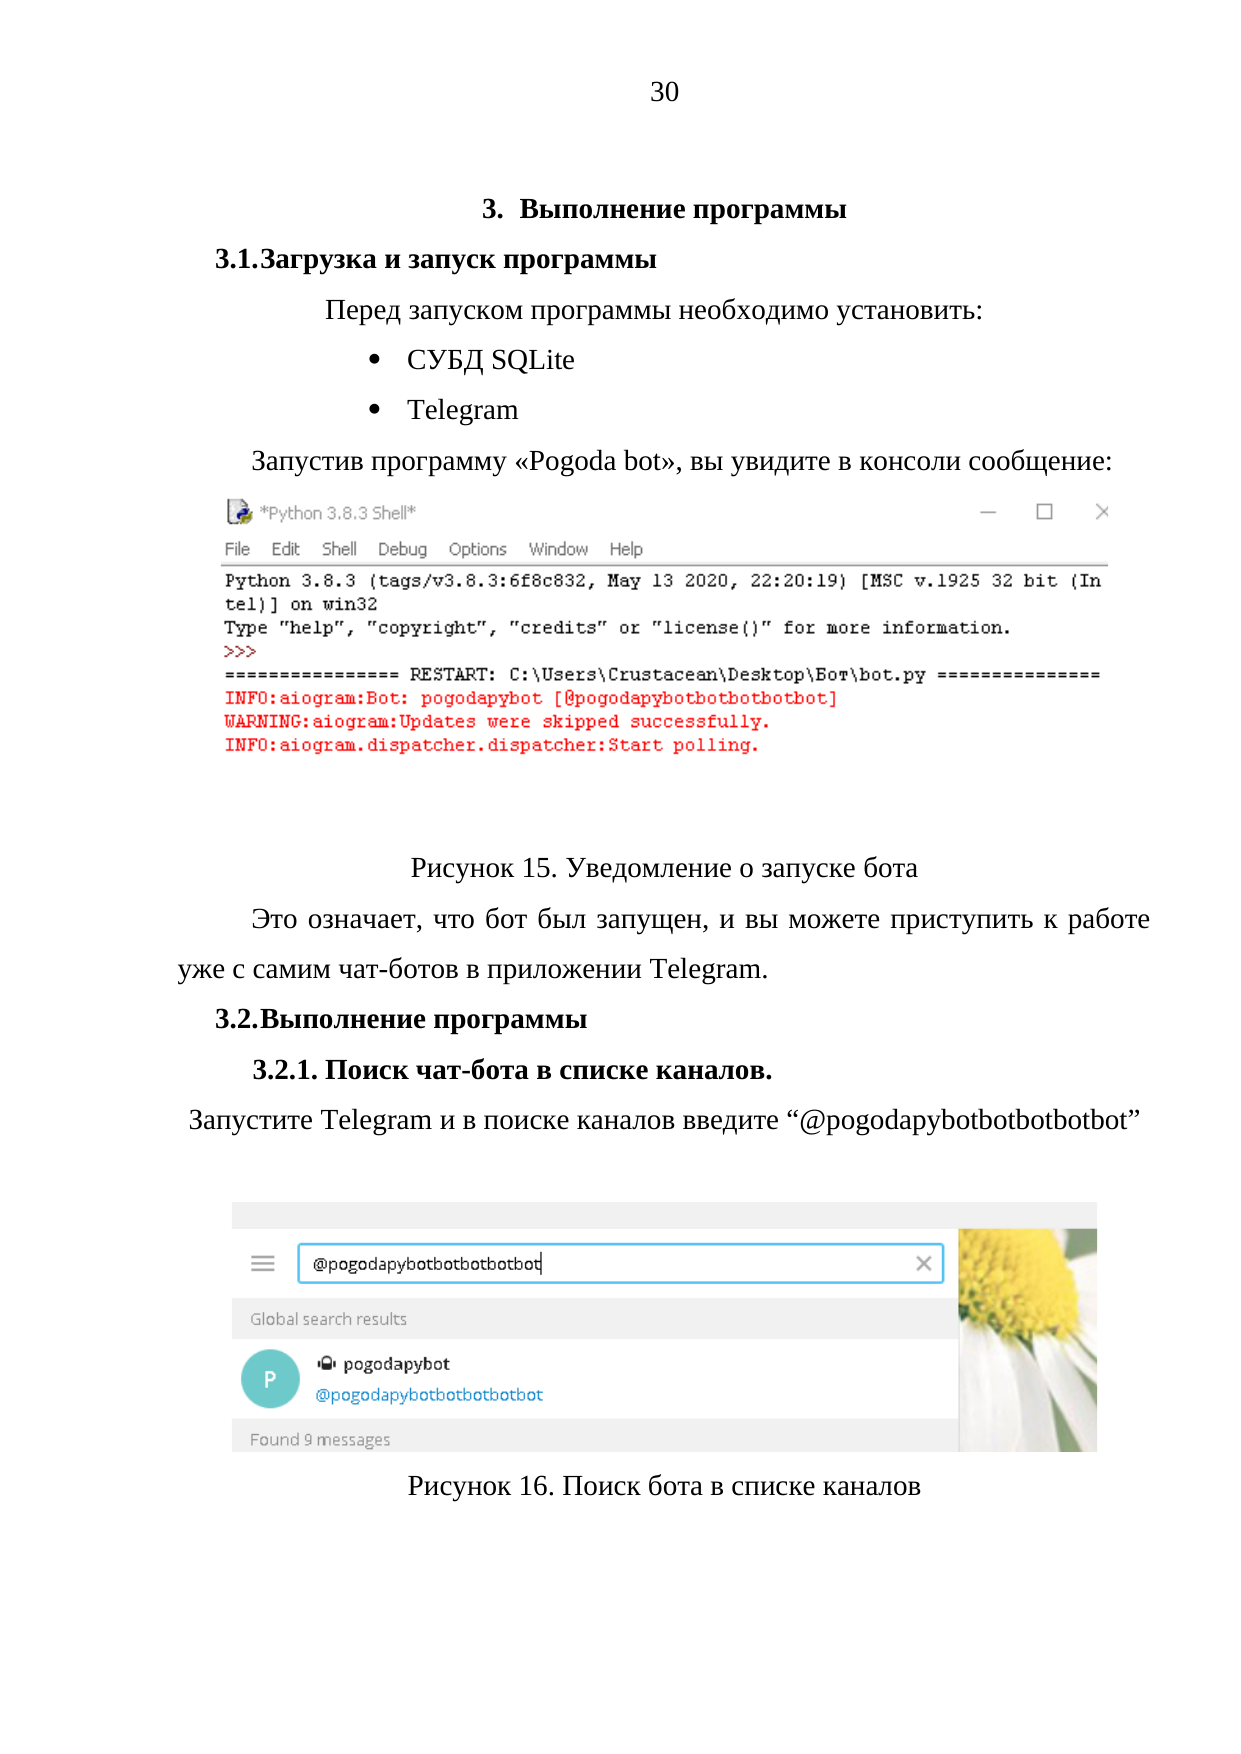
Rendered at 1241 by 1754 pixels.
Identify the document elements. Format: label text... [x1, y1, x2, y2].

text Рисунок 15. Уведомление о запуске бота [177, 851, 1152, 884]
list СУБД SQLite [369, 342, 1152, 376]
list Перед запуском программы необходимо установить: [260, 292, 1152, 325]
list Выполнение программы [215, 1002, 1152, 1035]
list Загрузка и запуск программы [215, 241, 1152, 275]
text Запустите Telegram и в поиске каналов введите “@pogodapybotbotbotbotbot” [177, 1102, 1152, 1136]
text Это означает, что бот был запущен, и вы можете приступить к работе уже с самим чат-ботов в приложении Telegram. [177, 901, 1152, 985]
list Выполнение программы [177, 191, 1152, 225]
picture [220, 493, 1109, 834]
picture [231, 1202, 1098, 1452]
text Запустив программу «Pogoda bot», вы увидите в консоли сообщение: [177, 443, 1152, 476]
list Telegram [369, 392, 1152, 426]
text Рисунок 16. Поиск бота в списке каналов [177, 1468, 1152, 1502]
list Поиск чат-бота в списке каналов. [252, 1052, 1152, 1085]
